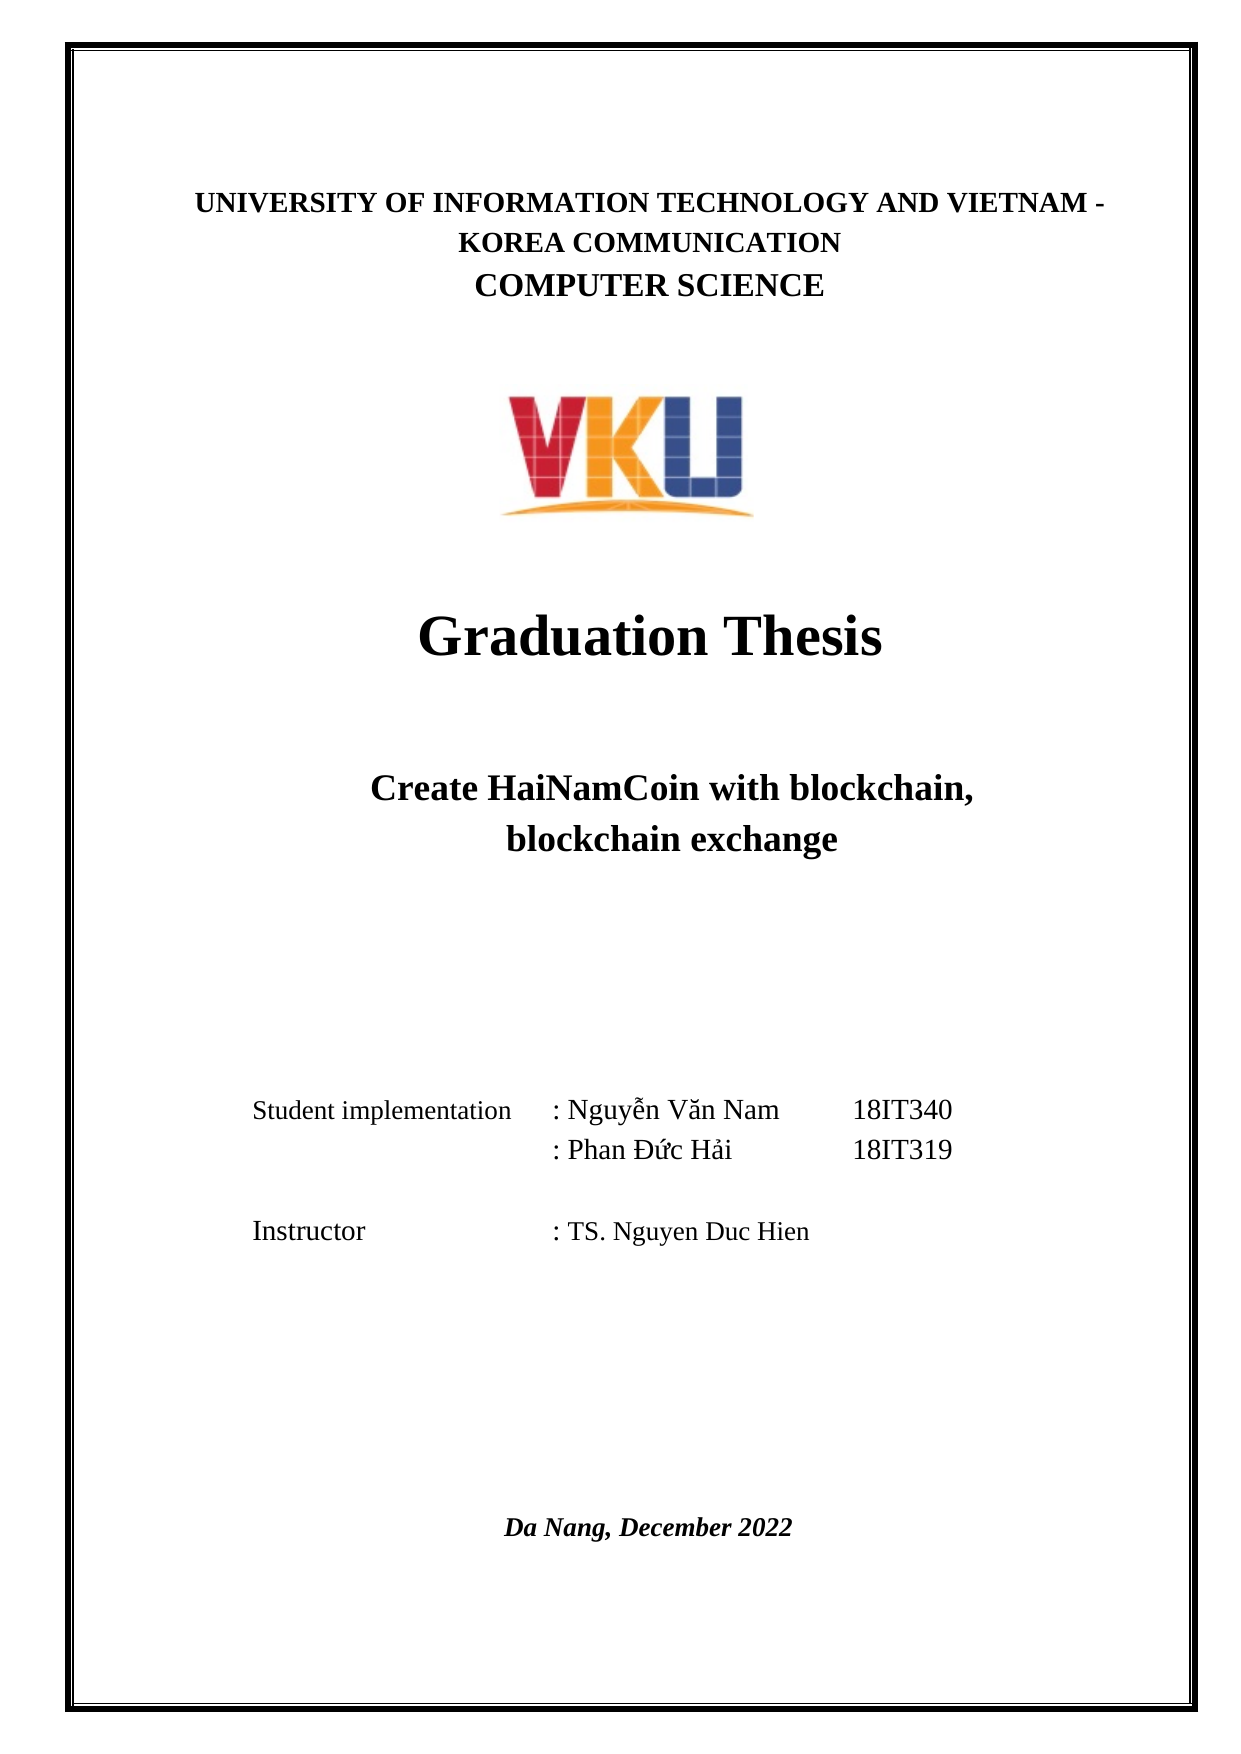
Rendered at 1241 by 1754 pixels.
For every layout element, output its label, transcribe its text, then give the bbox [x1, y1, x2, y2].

text UNIVERSITY OF INFORMATION TECHNOLOGY AND VIETNAM - KOREA COMMUNICATION [177, 185, 1122, 259]
text Student implementation : Nguyễn Văn Nam 18IT340 [252, 1092, 1122, 1126]
text Graduation Thesis [177, 601, 1048, 668]
picture [499, 384, 754, 527]
text Da Nang, December 2022 [177, 1511, 1122, 1542]
text Create HaiNamCoin with blockchain, blockchain exchange [310, 765, 1034, 860]
text Instructor : TS. Nguyen Duc Hien [252, 1213, 1122, 1246]
text : Phan Đức Hải 18IT319 [252, 1132, 1122, 1166]
text COMPUTER SCIENCE [177, 265, 1122, 304]
